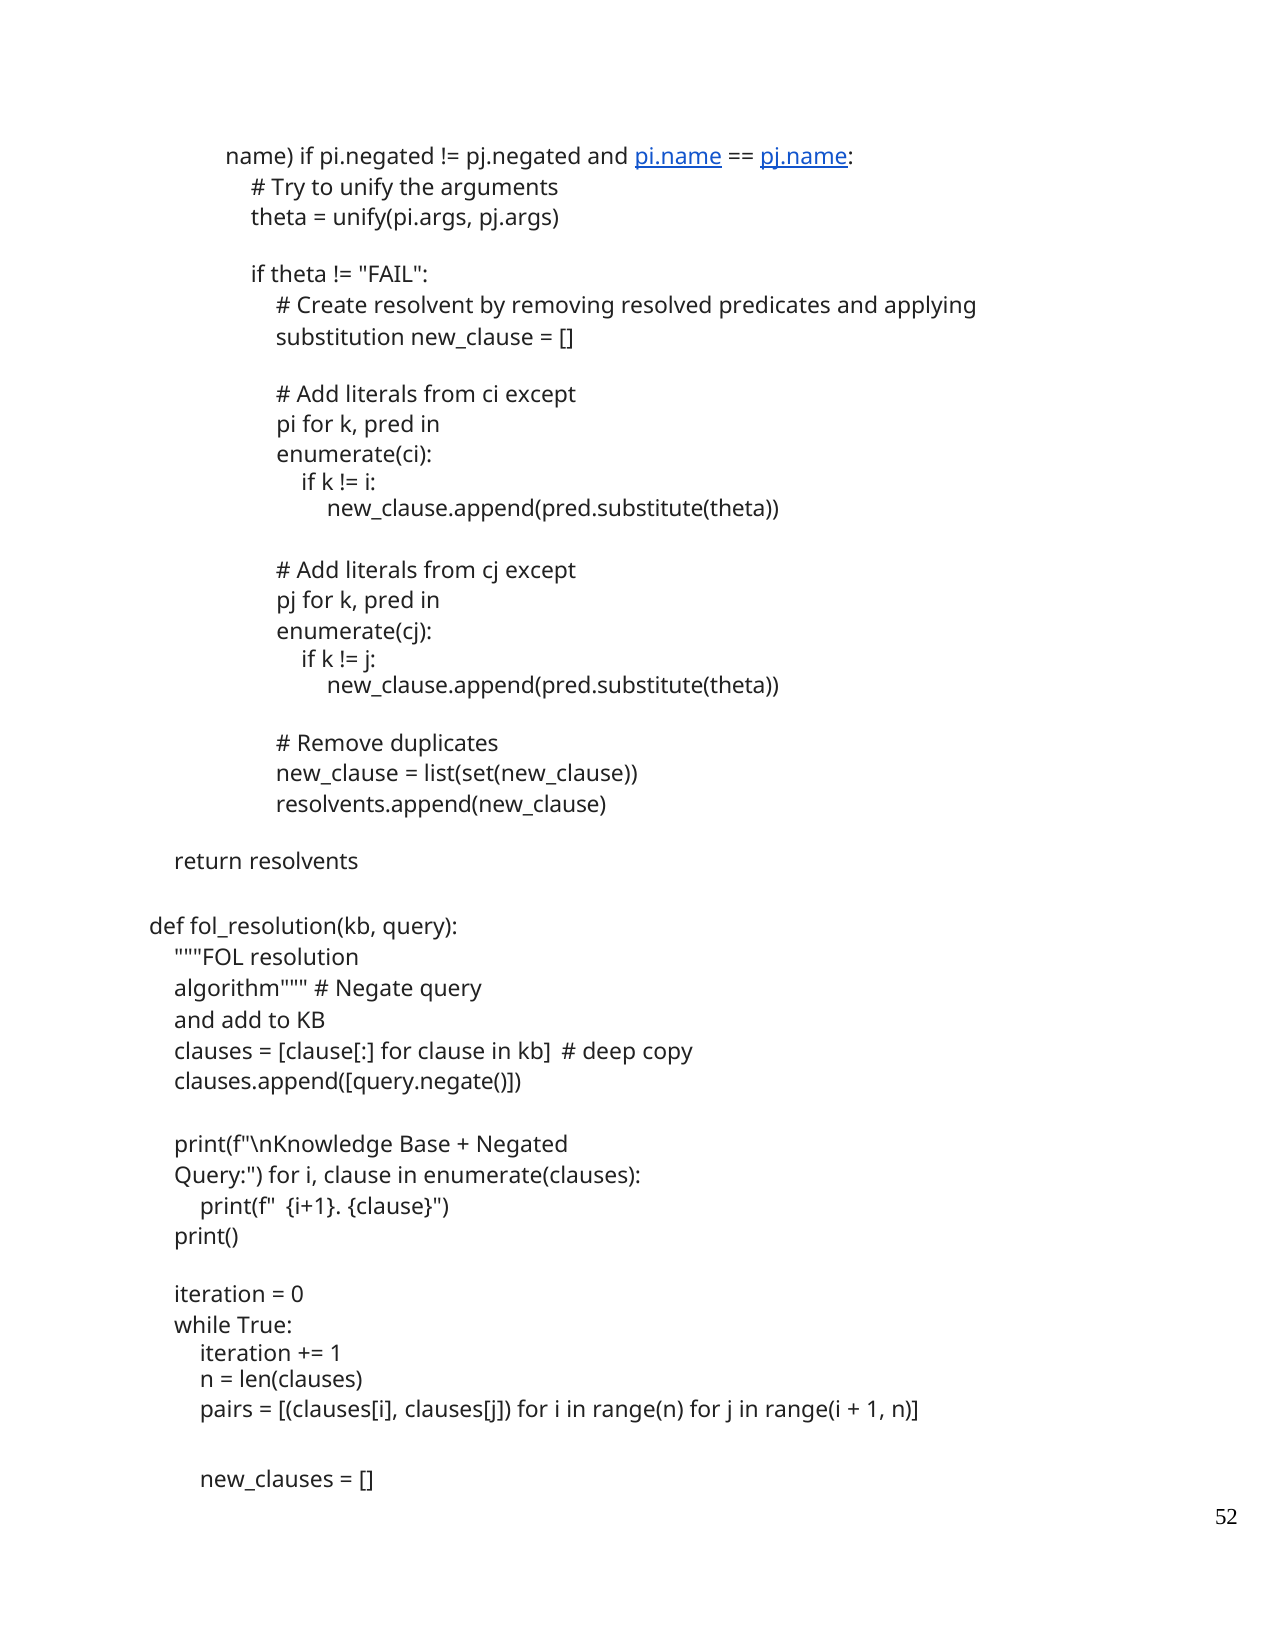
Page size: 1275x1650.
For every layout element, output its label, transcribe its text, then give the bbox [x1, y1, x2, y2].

text pairs = [(clauses[i], clauses[j]) for i in range(n) for j in range(i + 1, n)] [199, 1393, 1237, 1424]
text # Remove duplicates [276, 730, 1237, 756]
text def fol_resolution(kb, query): """FOL resolution algorithm""" # Negate query and add to KB [149, 910, 484, 1035]
text print(f"\nKnowledge Base + Negated Query:") for i, clause in enumerate(clauses): [174, 1128, 651, 1190]
text # Add literals from ci except pi for k, pred in enumerate(ci): [276, 378, 590, 470]
text iteration = 0 while True: [174, 1278, 305, 1340]
text new_clause = list(set(new_clause)) resolvents.append(new_clause) [276, 756, 651, 819]
text new_clause.append(pred.substitute(theta)) [327, 672, 1237, 699]
text # Add literals from cj except pj for k, pred in enumerate(cj): [276, 554, 590, 646]
text if k != j: [301, 646, 1237, 672]
text print(f" {i+1}. {clause}") print() [174, 1190, 458, 1251]
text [199, 1462, 385, 1494]
text if theta != "FAIL": [251, 258, 1237, 289]
text new_clause.append(pred.substitute(theta)) [327, 496, 1237, 522]
text # Try to unify the arguments theta = unify(pi.args, pj.args) [251, 171, 582, 232]
text return resolvents [174, 845, 1237, 876]
text if k != i: [301, 470, 1237, 496]
text iteration += 1 [199, 1340, 1237, 1366]
text clauses = [clause[:] for clause in kb] # deep copy clauses.append([query.negate()]) [174, 1035, 803, 1096]
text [225, 139, 912, 171]
text # Create resolvent by removing resolved predicates and applying substitution new_clause = [] [276, 289, 1068, 352]
text n = len(clauses) [199, 1366, 1237, 1393]
